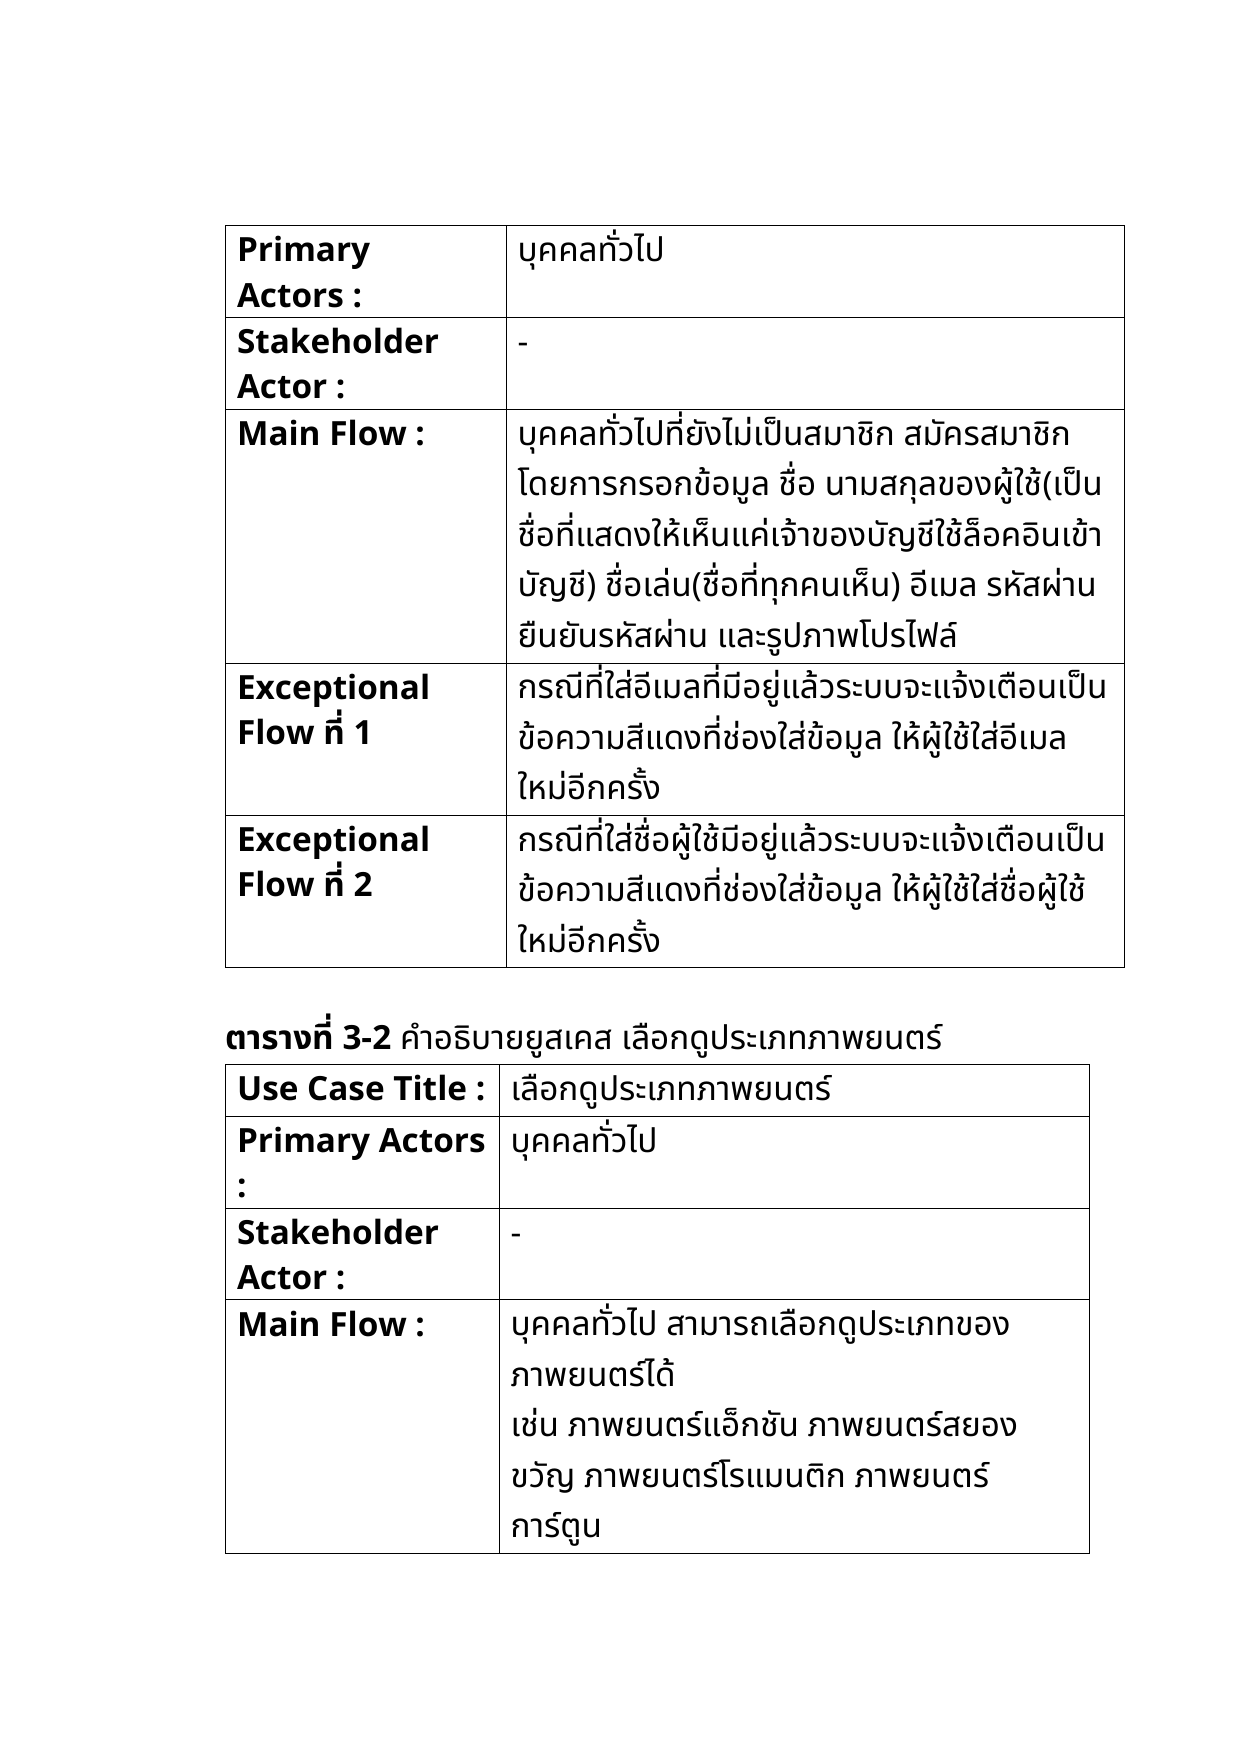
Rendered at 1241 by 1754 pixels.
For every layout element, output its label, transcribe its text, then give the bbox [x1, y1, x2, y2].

table_cell Exceptional Flow ที่ 2 [226, 816, 506, 967]
table_cell Stakeholder Actor : [226, 1209, 499, 1299]
table_cell - [500, 1209, 1089, 1299]
table_cell Primary Actors : [226, 1117, 499, 1207]
table_header เลือกดูประเภทภาพยนตร์ [500, 1065, 1089, 1116]
table_header Use Case Title : [226, 1065, 499, 1116]
text ตารางที่ 3-2 คำอธิบายยูสเคส เลือกดูประเภทภาพยนตร์ [225, 1013, 1090, 1064]
table_cell - [507, 318, 1124, 409]
table_cell บุคคลทั่วไป [507, 226, 1124, 317]
table_cell Main Flow : [226, 1300, 499, 1552]
table_cell บุคคลทั่วไปที่ยังไม่เป็นสมาชิก สมัครสมาชิก โดยการกรอกข้อมูล ชื่อ นามสกุลของผู้ใช้(เป็นชื่อที่แสดงให้เห็นแค่เจ้าของบัญชีใช้ล็อคอินเข้าบัญชี) ชื่อเล่น(ชื่อที่ทุกคนเห็น) อีเมล รหัสผ่าน ยืนยันรหัสผ่าน และรูปภาพโปรไฟล์ [507, 410, 1124, 662]
table_cell Stakeholder Actor : [226, 318, 506, 409]
table_cell Main Flow : [226, 410, 506, 662]
table_cell Exceptional Flow ที่ 1 [226, 664, 506, 815]
table_cell บุคคลทั่วไป [500, 1117, 1089, 1207]
table_cell กรณีที่ใส่อีเมลที่มีอยู่แล้วระบบจะแจ้งเตือนเป็นข้อความสีแดงที่ช่องใส่ข้อมูล ให้ผู้ใช้ใส่อีเมลใหม่อีกครั้ง [507, 664, 1124, 815]
table_cell Primary Actors : [226, 226, 506, 317]
table_cell กรณีที่ใส่ชื่อผู้ใช้มีอยู่แล้วระบบจะแจ้งเตือนเป็นข้อความสีแดงที่ช่องใส่ข้อมูล ให้ผู้ใช้ใส่ชื่อผู้ใช้ใหม่อีกครั้ง [507, 816, 1124, 967]
table_cell บุคคลทั่วไป สามารถเลือกดูประเภทของภาพยนตร์ได้ เช่น ภาพยนตร์แอ็กชัน ภาพยนตร์สยองขวัญ ภาพยนตร์โรแมนติก ภาพยนตร์การ์ตูน [500, 1300, 1089, 1552]
